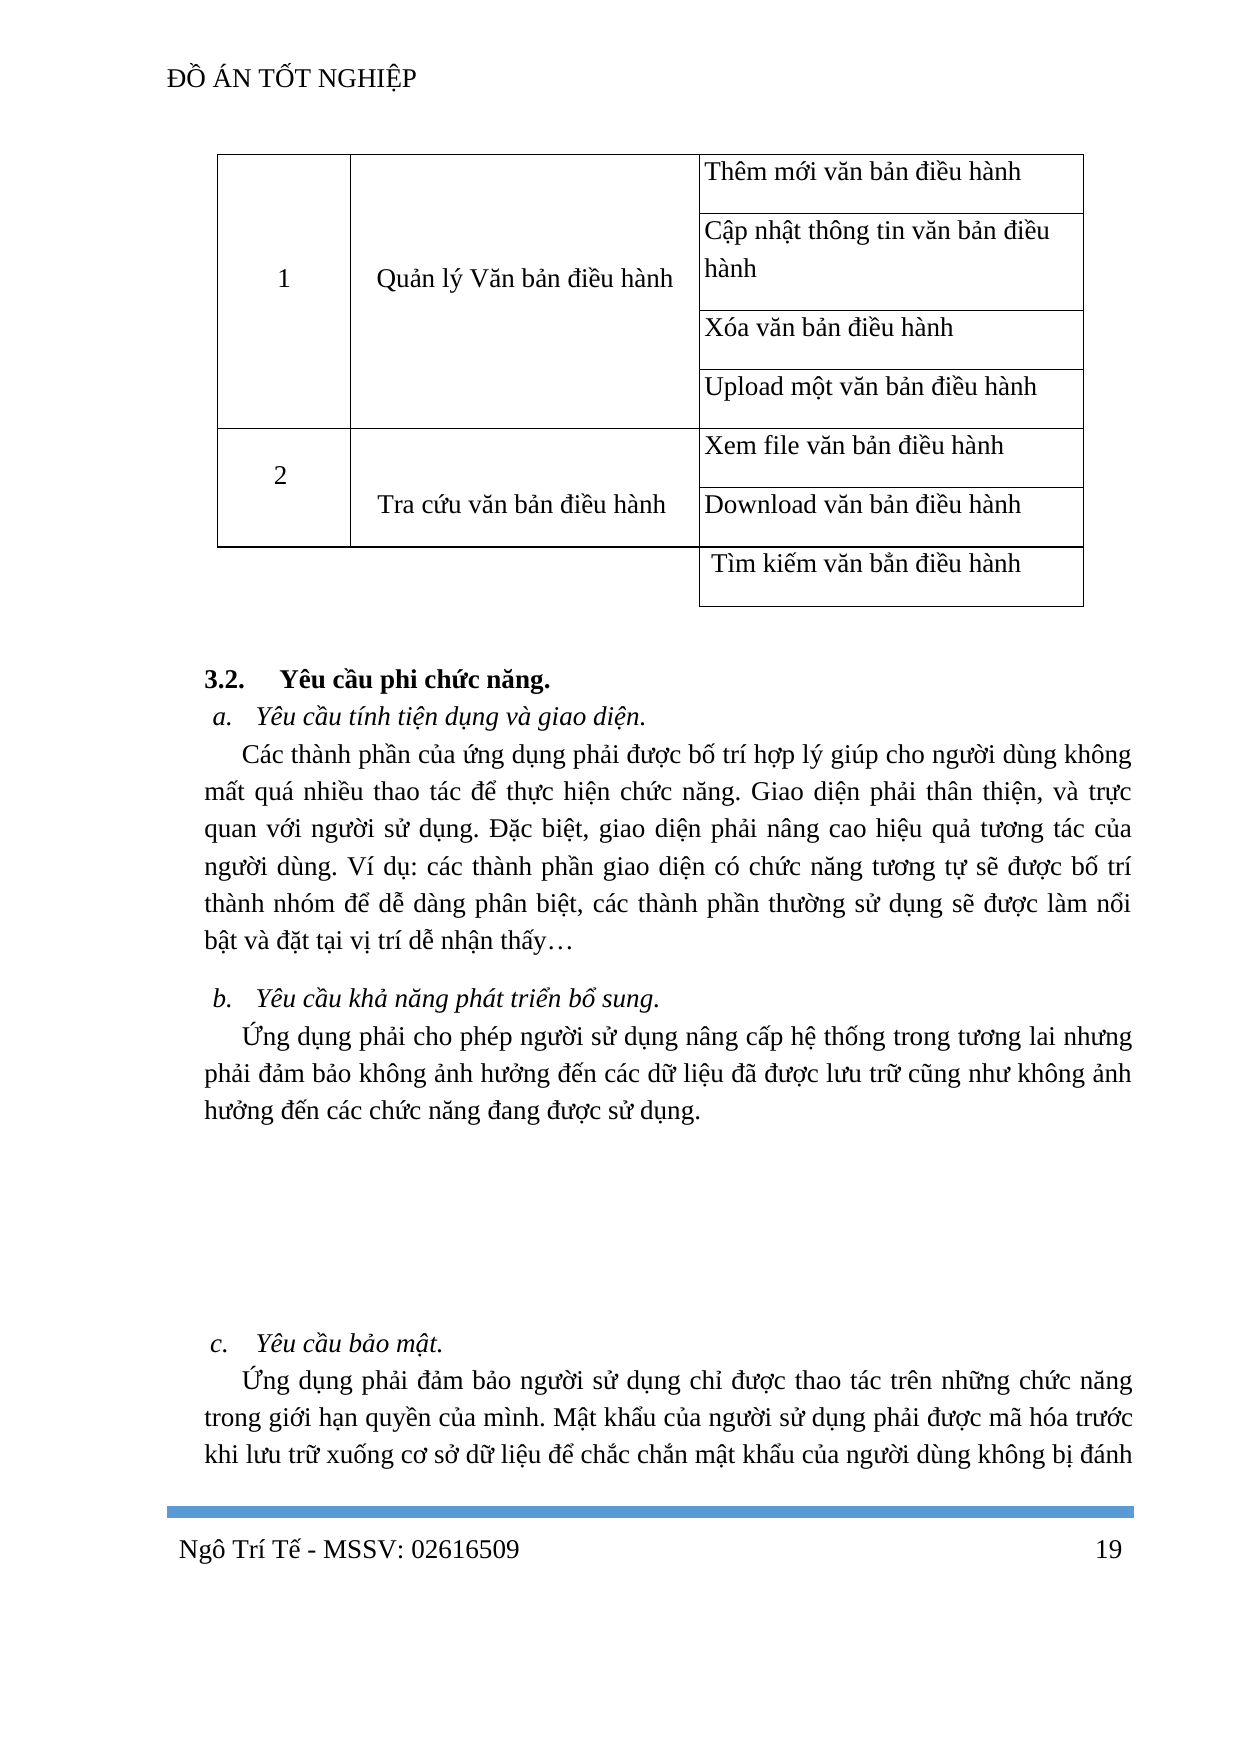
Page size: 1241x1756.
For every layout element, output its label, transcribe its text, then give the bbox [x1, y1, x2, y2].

table_cell Quản lý Văn bản điều hành [351, 155, 699, 428]
table_cell Upload một văn bản điều hành [700, 370, 1083, 428]
table_cell Tra cứu văn bản điều hành [351, 429, 699, 546]
table_cell Download văn bản điều hành [700, 488, 1083, 546]
text Các thành phần của ứng dụng phải được bố trí hợp lý giúp cho người dùng không mất quá nhiều thao tác để thực hiện chức năng. Giao diện phải thân thiện, và trực quan với người sử dụng. Đặc biệt, giao diện phải nâng cao hiệu quả tương tác của người dùng. Ví dụ: các thành phần giao diện có chức năng tương tự sẽ được bố trí thành nhóm để dễ dàng phân biệt, các thành phần thường sử dụng sẽ được làm nổi bật và đặt tại vị trí dễ nhận thấy… [204, 738, 1134, 955]
list Yêu cầu bảo mật. [210, 1327, 1134, 1358]
list Yêu cầu khả năng phát triển bổ sung. [212, 982, 1134, 1013]
table_cell Xem file văn bản điều hành [700, 429, 1083, 487]
table_cell Cập nhật thông tin văn bản điều hành [700, 214, 1083, 310]
text Ứng dụng phải cho phép người sử dụng nâng cấp hệ thống trong tương lai nhưng phải đảm bảo không ảnh hưởng đến các dữ liệu đã được lưu trữ cũng như không ảnh hưởng đến các chức năng đang được sử dụng. [204, 1020, 1134, 1125]
list Yêu cầu tính tiện dụng và giao diện. [212, 701, 1134, 732]
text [204, 1364, 1134, 1470]
table_cell Thêm mới văn bản điều hành [700, 155, 1083, 213]
table_cell Tìm kiếm văn bẳn điều hành [700, 548, 1083, 606]
table_cell 2 [218, 429, 350, 546]
table_cell Xóa văn bản điều hành [700, 311, 1083, 369]
table_cell 1 [218, 155, 350, 428]
list Yêu cầu phi chức năng. [204, 663, 1134, 694]
